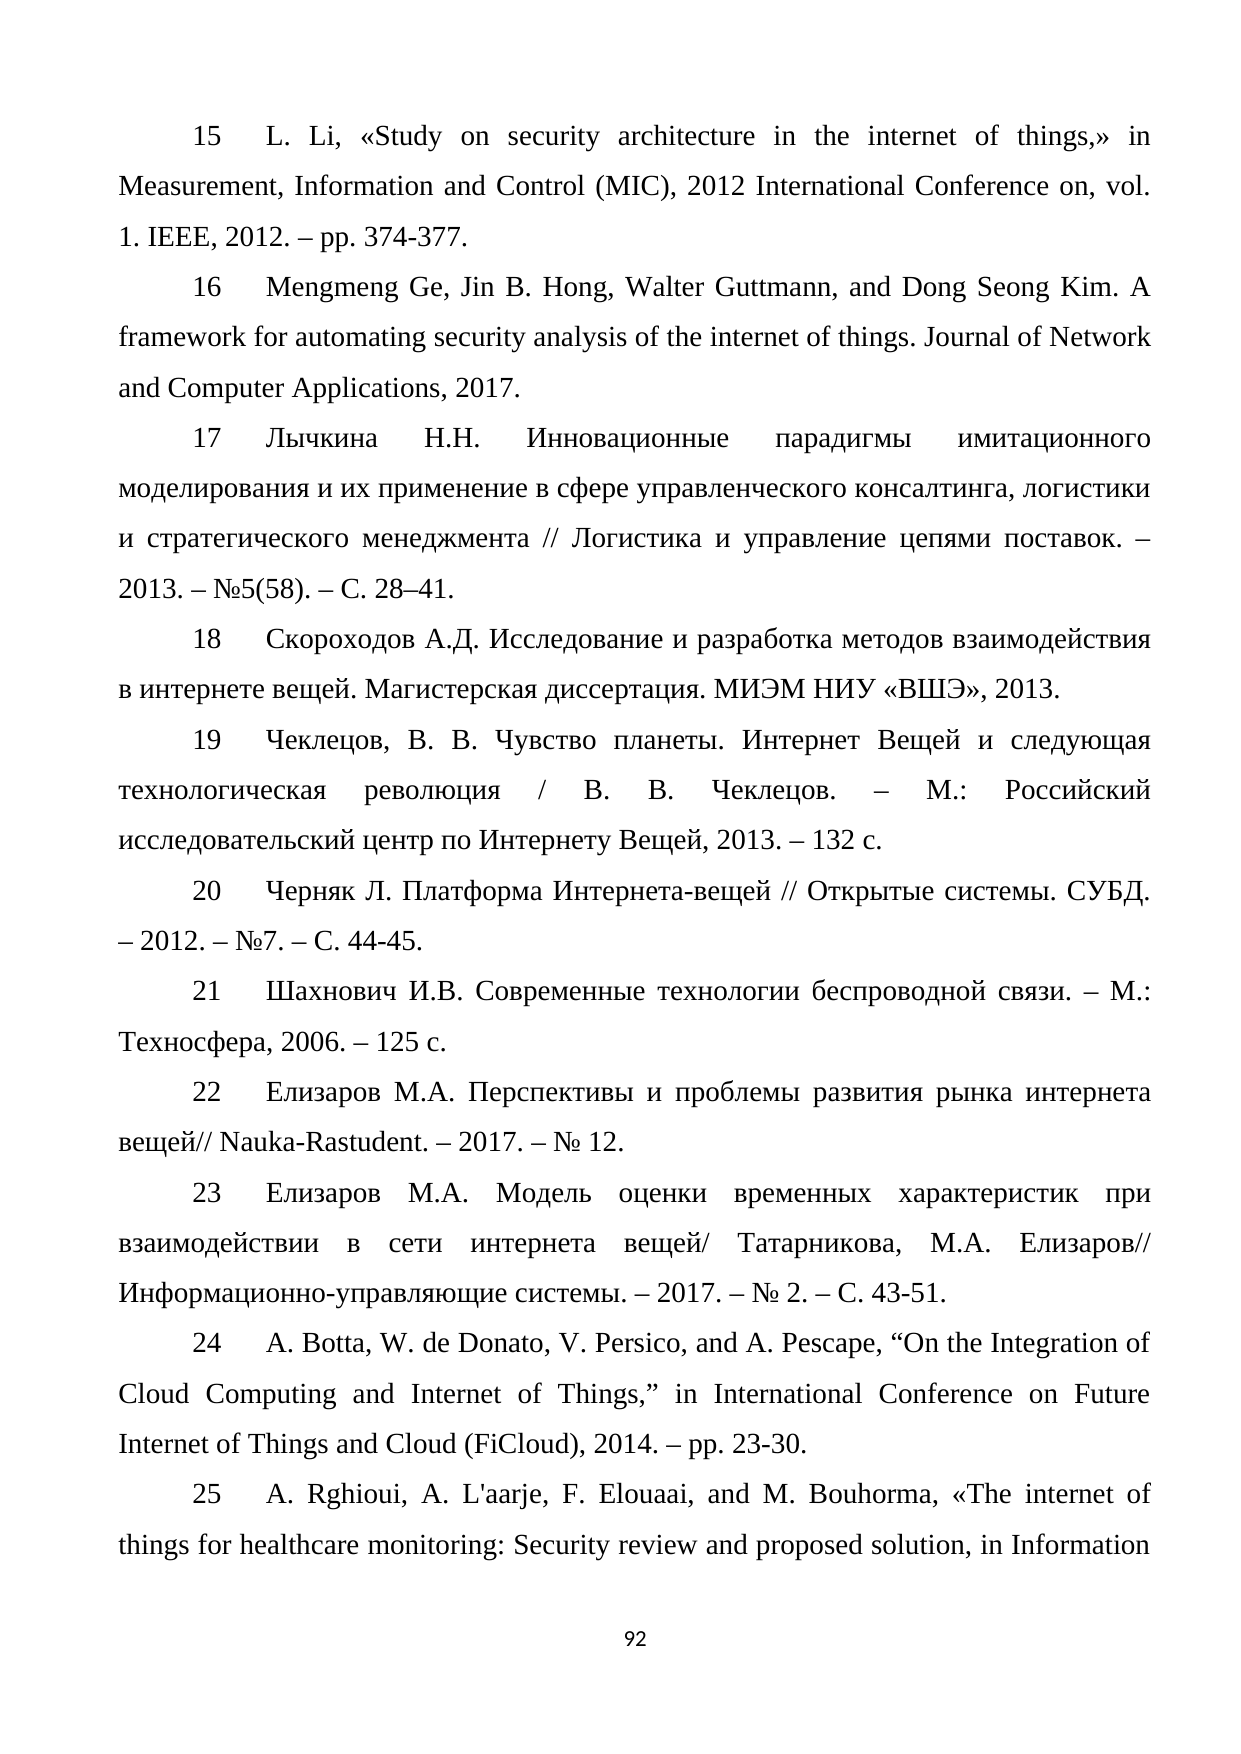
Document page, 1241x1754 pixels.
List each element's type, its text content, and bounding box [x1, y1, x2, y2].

list Елизаров М.А. Модель оценки временных характеристик при взаимодействии в сети интернета вещей/ Татарникова, М.А. Елизаров// Информационно-управляющие системы. – 2017. – № 2. – С. 43-51. [118, 1175, 1152, 1309]
list Шахнович И.В. Современные технологии беспроводной связи. – М.: Техносфера, 2006. – 125 с. [118, 973, 1152, 1057]
list Черняк Л. Платформа Интернета-вещей // Открытые системы. СУБД. – 2012. – №7. – С. 44-45. [118, 873, 1152, 957]
list Скороходов А.Д. Исследование и разработка методов взаимодействия в интернете вещей. Магистерская диссертация. МИЭМ НИУ «ВШЭ», 2013. [118, 621, 1152, 705]
list A. Botta, W. de Donato, V. Persico, and A. Pescape, “On the Integration of Cloud Computing and Internet of Things,” in International Conference on Future Internet of Things and Cloud (FiCloud), 2014. – pp. 23-30. [118, 1326, 1152, 1460]
list Елизаров М.А. Перспективы и проблемы развития рынка интернета вещей// Nauka-Rastudent. – 2017. – № 12. [118, 1074, 1152, 1158]
list Лычкина Н.Н. Инновационные парадигмы имитационного моделирования и их применение в сфере управленческого консалтинга, логистики и стратегического менеджмента // Логистика и управление цепями поставок. – 2013. – №5(58). – С. 28–41. [118, 420, 1152, 604]
list Чеклецов, В. В. Чувство планеты. Интернет Вещей и следующая технологическая революция / В. В. Чеклецов. – М.: Российский исследовательский центр по Интернету Вещей, 2013. – 132 с. [118, 722, 1152, 856]
list L. Li, «Study on security architecture in the internet of things,» in Measurement, Information and Control (MIC), 2012 International Conference on, vol. 1. IEEE, 2012. – pp. 374-377. [118, 118, 1152, 252]
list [118, 1477, 1152, 1560]
list Mengmeng Ge, Jin B. Hong, Walter Guttmann, and Dong Seong Kim. A framework for automating security analysis of the internet of things. Journal of Network and Computer Applications, 2017. [118, 269, 1152, 403]
